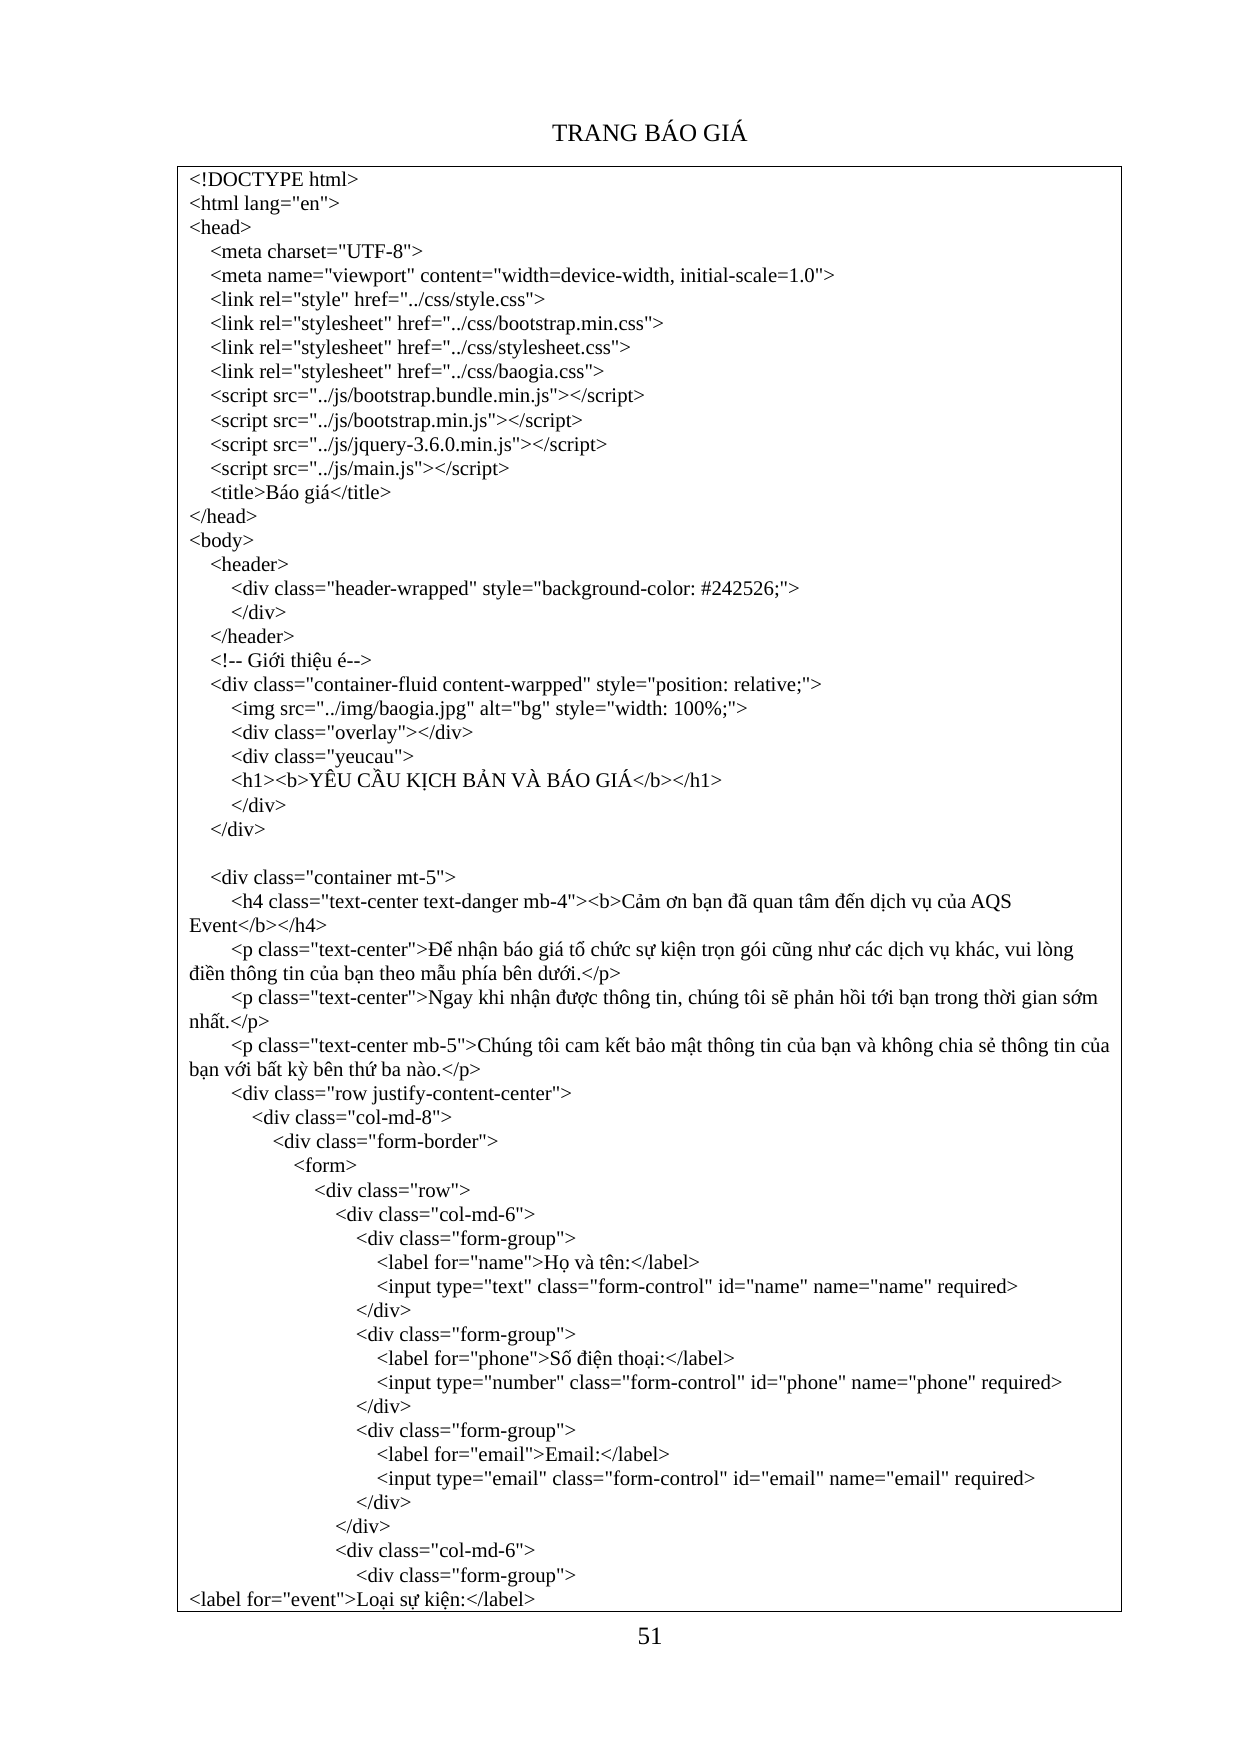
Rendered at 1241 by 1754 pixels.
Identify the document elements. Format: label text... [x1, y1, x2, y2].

text TRANG BÁO GIÁ [177, 118, 1122, 147]
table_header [178, 167, 1121, 1611]
